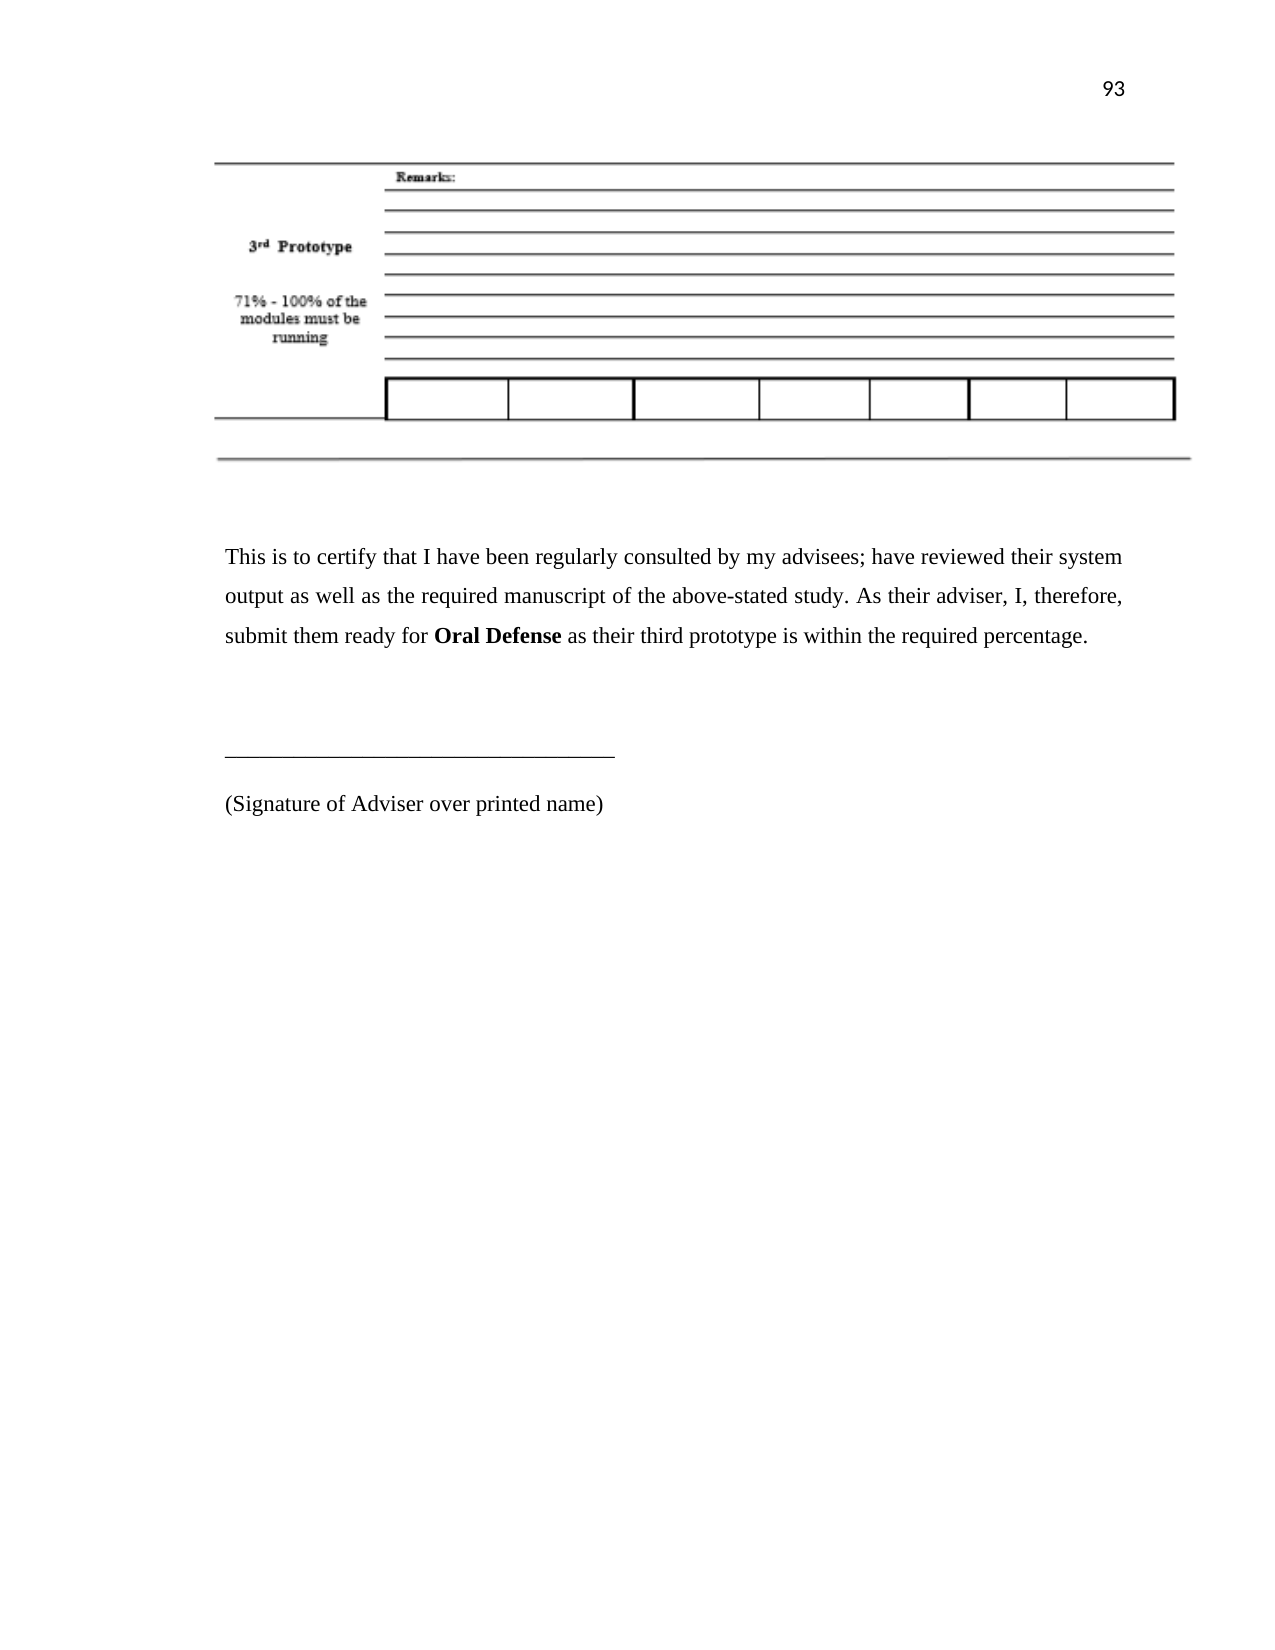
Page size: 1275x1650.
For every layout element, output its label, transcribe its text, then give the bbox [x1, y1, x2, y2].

picture [206, 155, 1200, 469]
text This is to certify that I have been regularly consulted by my advisees; have reviewed their system output as well as the required manuscript of the above-stated study. As their adviser, I, therefore, submit them ready for Oral Defense as their third prototype is within the required percentage. [225, 543, 1125, 648]
text (Signature of Adviser over printed name) [225, 790, 1125, 817]
text __________________________________ [225, 734, 1125, 761]
